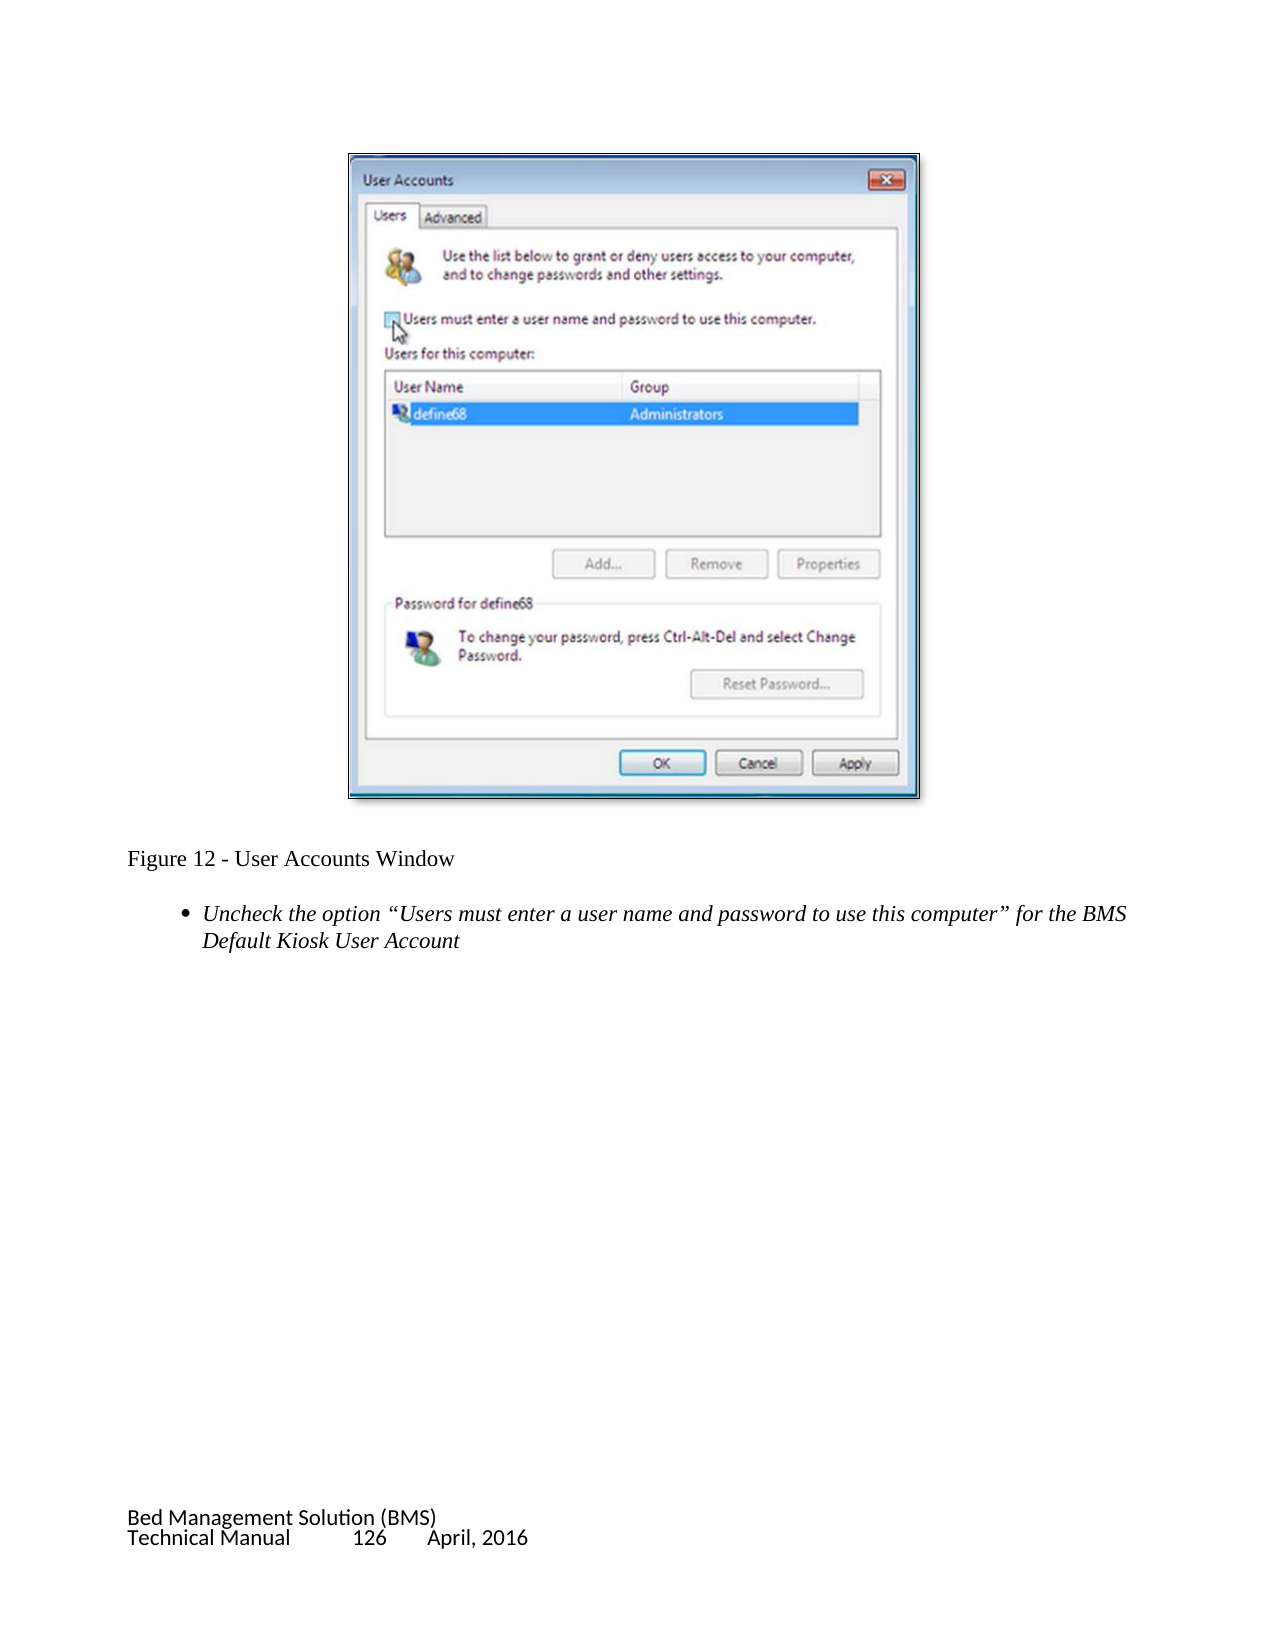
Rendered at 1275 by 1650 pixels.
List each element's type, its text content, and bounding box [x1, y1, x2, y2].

picture [349, 154, 919, 798]
text Figure 27 - User Accounts Window [127, 845, 1148, 871]
list Uncheck the option “Users must enter a user name and password to use this computer” for the BMS Default Kiosk User Account [182, 901, 1148, 953]
